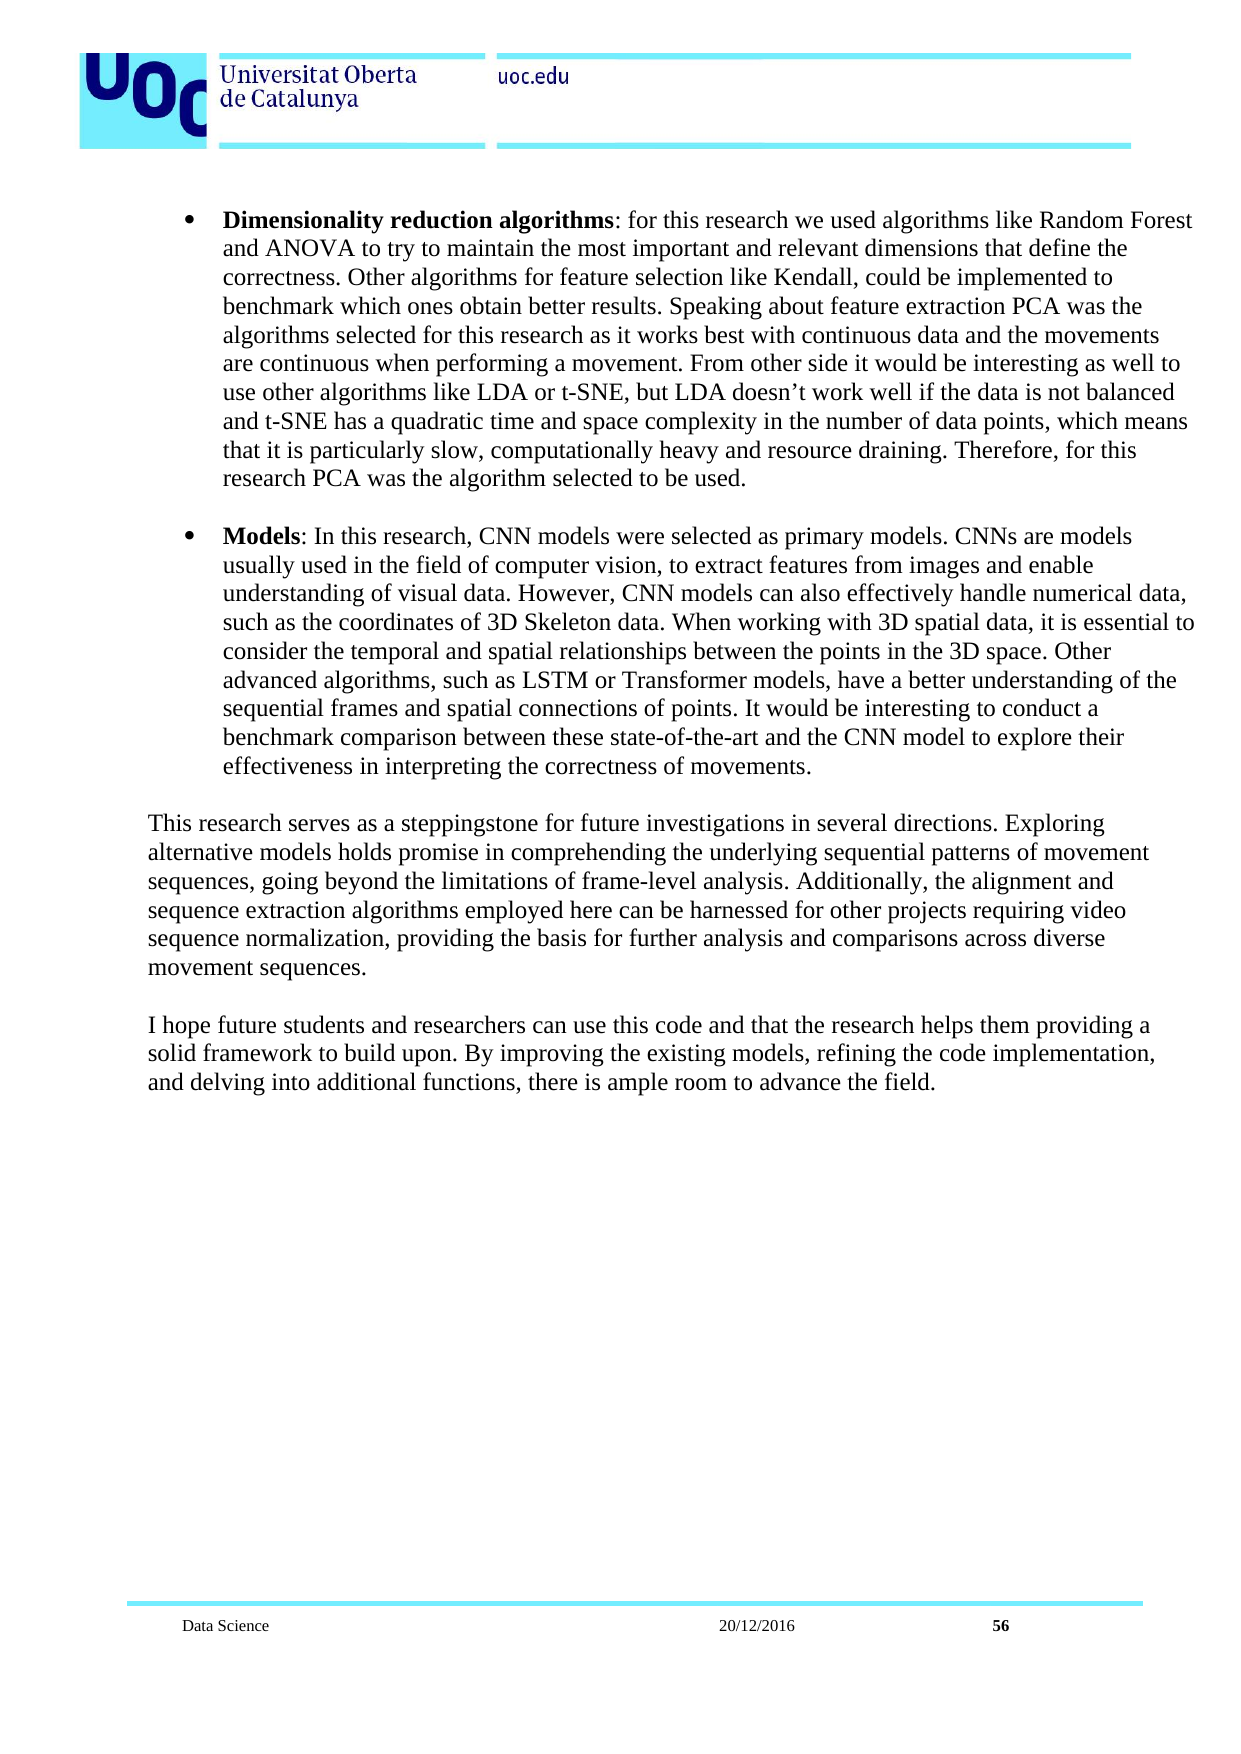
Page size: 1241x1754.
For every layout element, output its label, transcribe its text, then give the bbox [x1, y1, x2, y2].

list Dimensionality reduction algorithms: for this research we used algorithms like Random Forest and ANOVA to try to maintain the most important and relevant dimensions that define the correctness. Other algorithms for feature selection like Kendall, could be implemented to benchmark which ones obtain better results. Speaking about feature extraction PCA was the algorithms selected for this research as it works best with continuous data and the movements are continuous when performing a movement. From other side it would be interesting as well to use other algorithms like LDA or t-SNE, but LDA doesn’t work well if the data is not balanced and t-SNE has a quadratic time and space complexity in the number of data points, which means that it is particularly slow, computationally heavy and resource draining. Therefore, for this research PCA was the algorithm selected to be used. [185, 29, 1196, 521]
text This research serves as a steppingstone for future investigations in several directions. Exploring alternative models holds promise in comprehending the underlying sequential patterns of movement sequences, going beyond the limitations of frame-level analysis. Additionally, the alignment and sequence extraction algorithms employed here can be harnessed for other projects requiring video sequence normalization, providing the basis for further analysis and comparisons across diverse movement sequences. [148, 808, 1196, 981]
list Models: In this research, CNN models were selected as primary models. CNNs are models usually used in the field of computer vision, to extract features from images and enable understanding of visual data. However, CNN models can also effectively handle numerical data, such as the coordinates of 3D Skeleton data. When working with 3D spatial data, it is essential to consider the temporal and spatial relationships between the points in the 3D space. Other advanced algorithms, such as LSTM or Transformer models, have a better understanding of the sequential frames and spatial connections of points. It would be interesting to conduct a benchmark comparison between these state-of-the-art and the CNN model to explore their effectiveness in interpreting the correctness of movements. [185, 521, 1196, 808]
text I hope future students and researchers can use this code and that the research helps them providing a solid framework to build upon. By improving the existing models, refining the code implementation, and delving into additional functions, there is ample room to advance the field. [148, 1010, 1196, 1096]
picture [74, 53, 185, 149]
